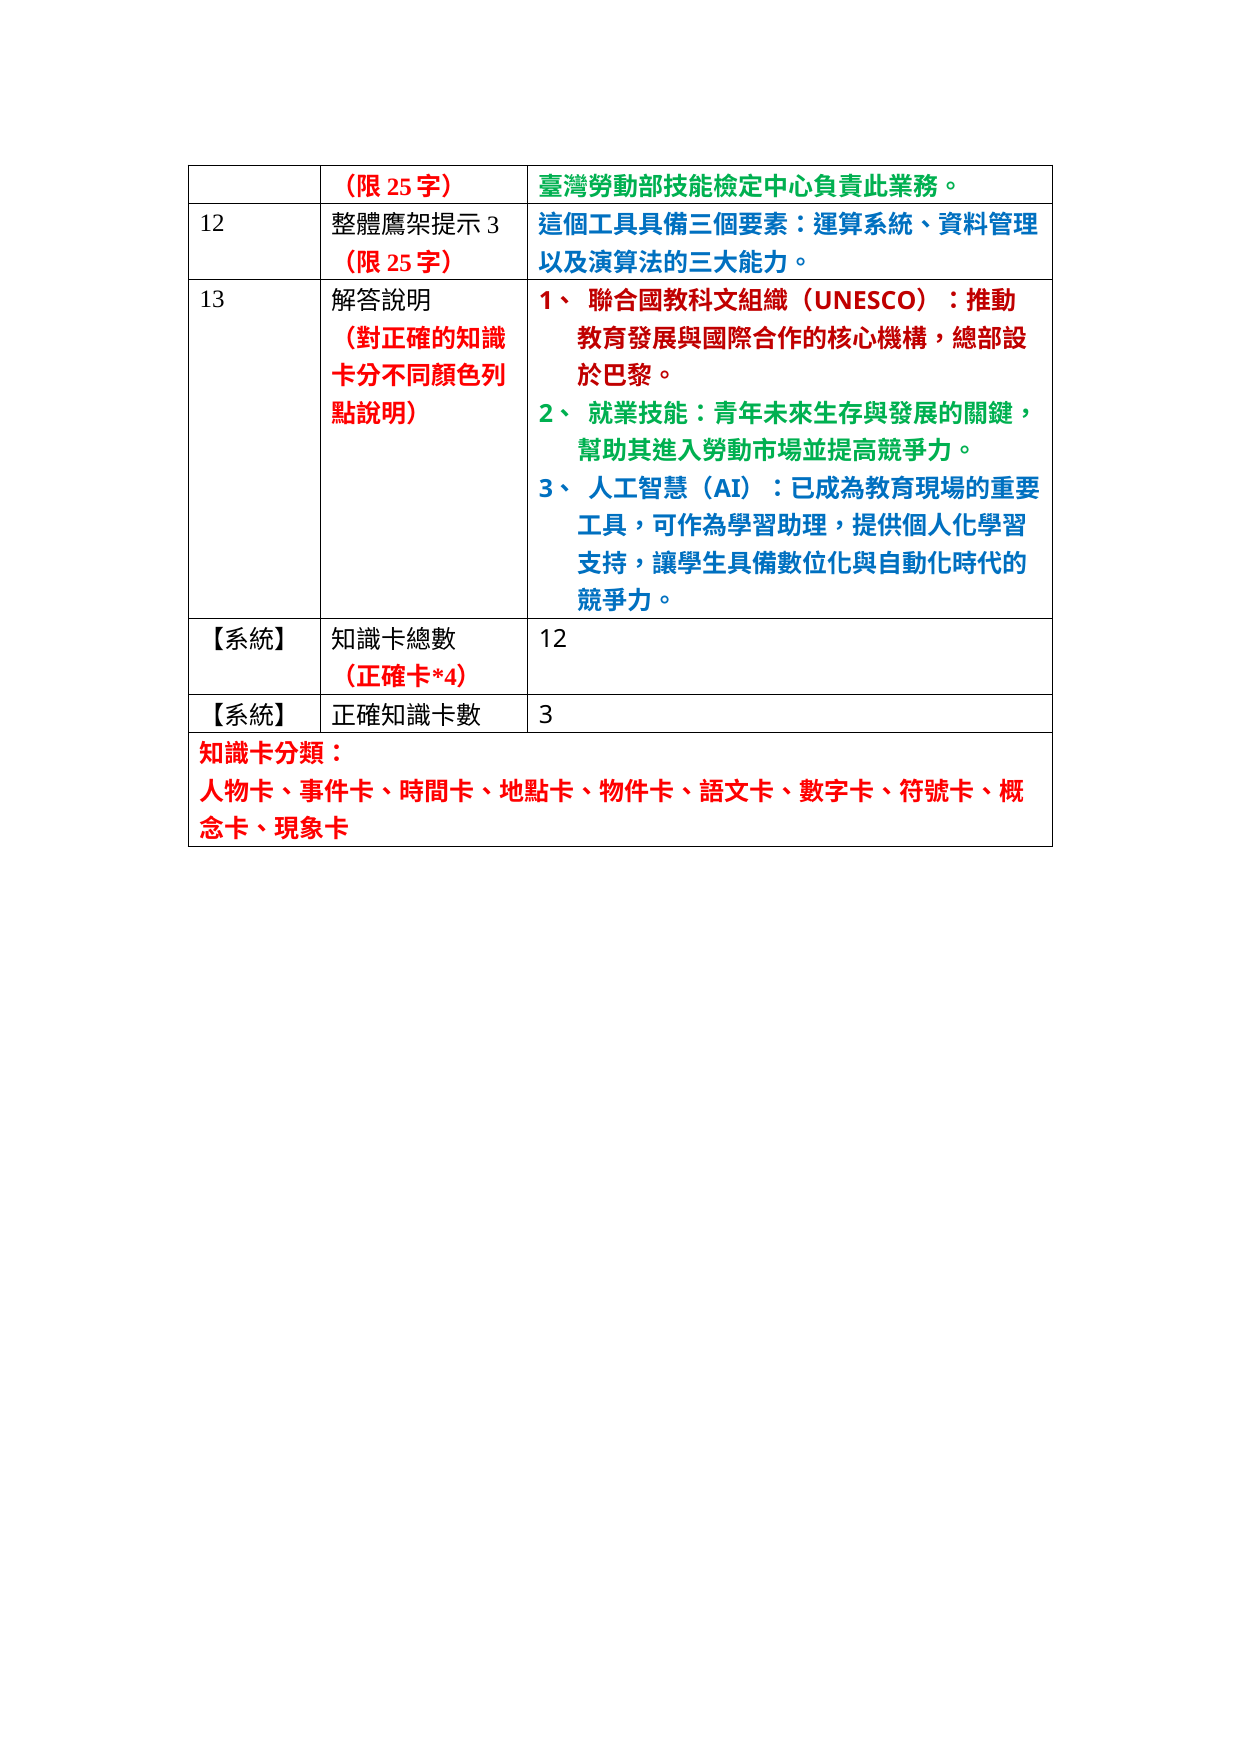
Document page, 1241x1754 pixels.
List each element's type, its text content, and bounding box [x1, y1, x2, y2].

table_cell 3 [528, 695, 1052, 732]
table_cell 11 [189, 166, 320, 203]
table_cell 聯合國教科文組織（UNESCO）：推動教育發展與國際合作的核心機構，總部設於巴黎。 就業技能：青年未來生存與發展的關鍵，幫助其進入勞動市場並提高競爭力。 人工智慧（AI）：已成為教育現場的重要工具，可作為學習助理，提供個人化學習支持，讓學生具備數位化與自動化時代的競爭力。 [528, 280, 1052, 618]
table_cell 【系統】 [189, 695, 320, 732]
table_cell 整體鷹架提示2 （限25字） [321, 166, 527, 203]
table_cell 12 [189, 204, 320, 279]
table_cell 13 [189, 280, 320, 618]
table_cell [528, 166, 1052, 203]
table_cell 解答說明 （對正確的知識卡分不同顏色列點說明） [321, 280, 527, 618]
table_cell 知識卡分類： 人物卡、事件卡、時間卡、地點卡、物件卡、語文卡、數字卡、符號卡、概念卡、現象卡 [189, 733, 1052, 846]
table_cell 【系統】 [189, 619, 320, 694]
table_cell 這個工具具備三個要素：運算系統、資料管理以及演算法的三大能力。 [528, 204, 1052, 279]
table_cell 12 [528, 619, 1052, 694]
table_cell 正確知識卡數 [321, 695, 527, 732]
table_cell 知識卡總數 （正確卡*4） [321, 619, 527, 694]
table_cell 整體鷹架提示3 （限25字） [321, 204, 527, 279]
